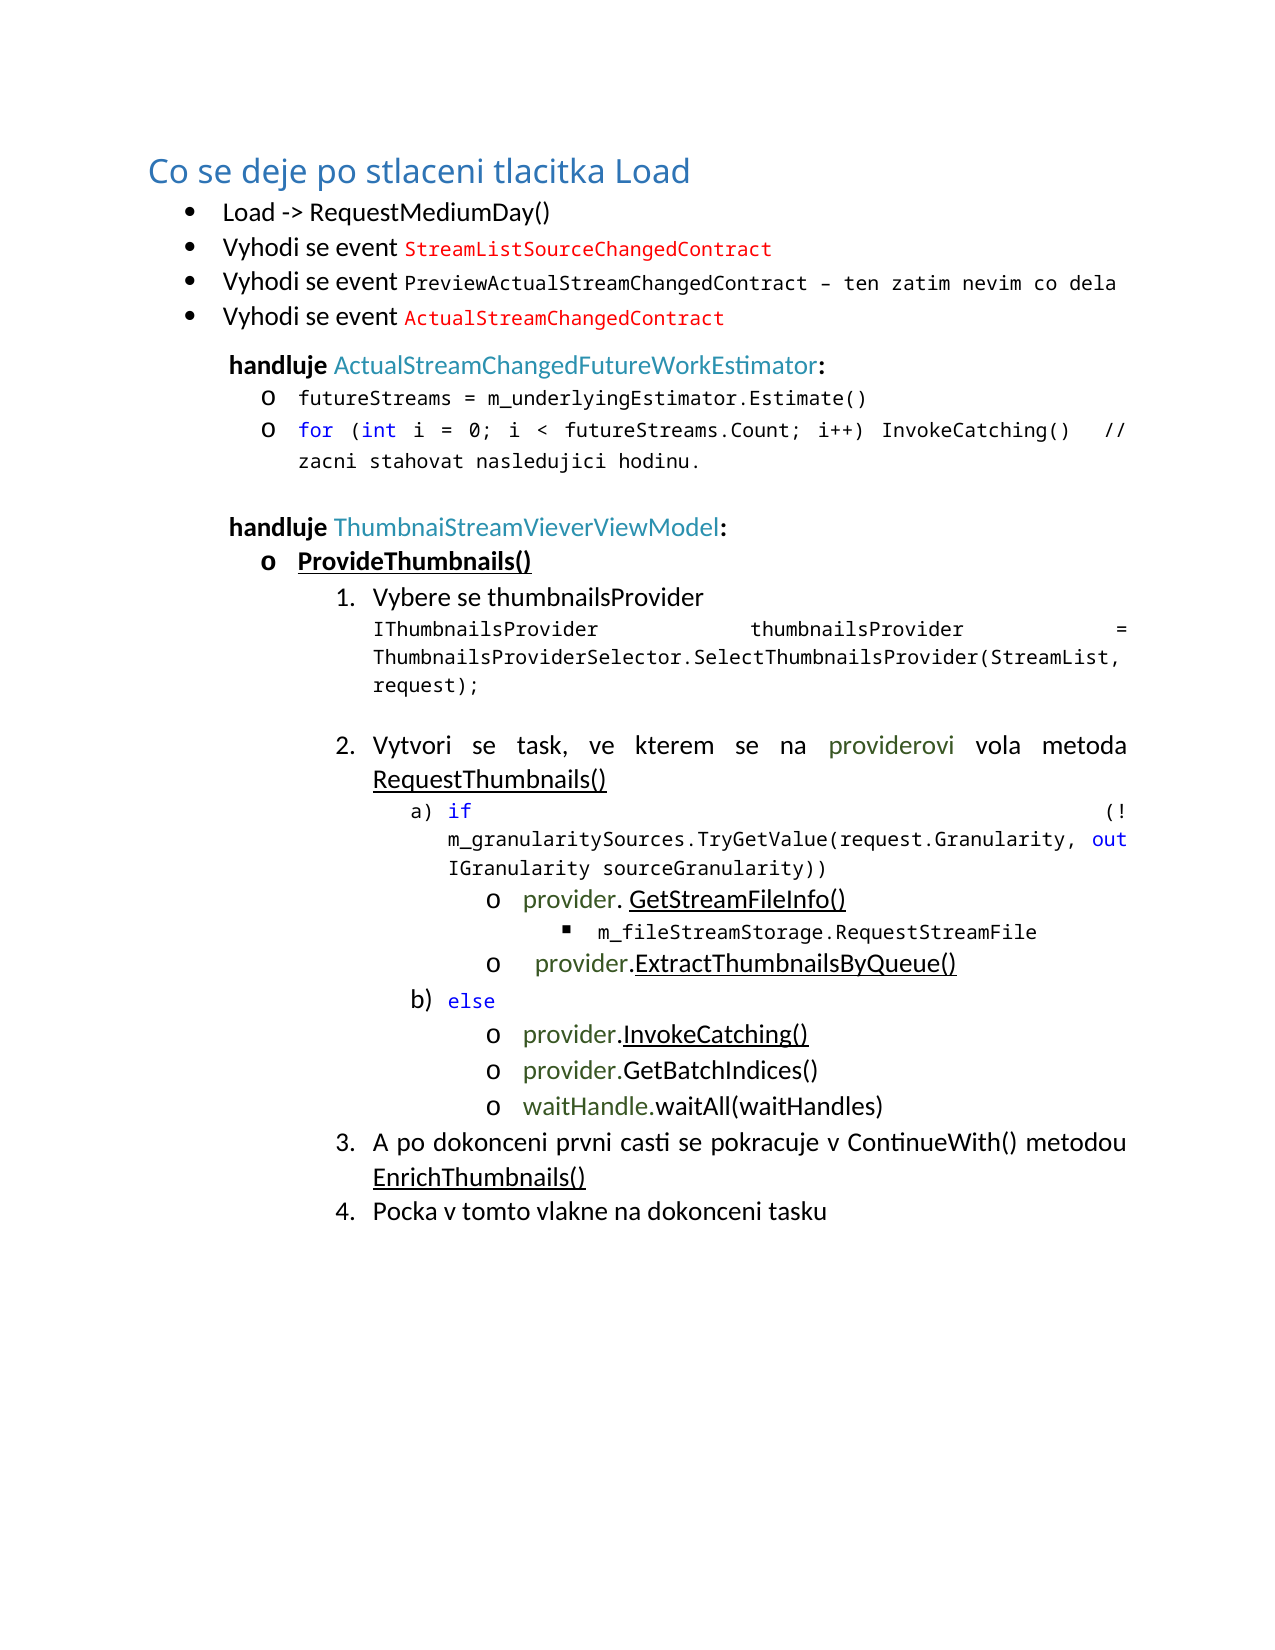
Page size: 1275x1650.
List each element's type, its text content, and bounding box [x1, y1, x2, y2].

list ProvideThumbnails() [260, 544, 1127, 579]
list Vybere se thumbnailsProvider [335, 581, 1127, 614]
list A po dokonceni prvni casti se pokracuje v ContinueWith() metodou EnrichThumbnails() [335, 1125, 1127, 1193]
list provider.InvokeCatching() [485, 1017, 1127, 1051]
list provider.ExtractThumbnailsByQueue() [485, 946, 1127, 981]
list handluje ActualStreamChangedFutureWorkEstimator: [223, 348, 1127, 381]
list else [410, 982, 1127, 1016]
list waitHandle.waitAll(waitHandles) [485, 1089, 1127, 1123]
list Pocka v tomto vlakne na dokonceni tasku [335, 1194, 1127, 1227]
list Vyhodi se event PreviewActualStreamChangedContract – ten zatim nevim co dela [185, 264, 1127, 297]
list provider.GetBatchIndices() [485, 1053, 1127, 1087]
list IThumbnailsProvider thumbnailsProvider = ThumbnailsProviderSelector.SelectThumbnailsProvider(StreamList, request); [373, 615, 1127, 699]
list futureStreams = m_underlyingEstimator.Estimate() [260, 383, 1127, 414]
list Vyhodi se event StreamListSourceChangedContract [185, 230, 1127, 263]
list provider. GetStreamFileInfo() [485, 882, 1127, 916]
list m_fileStreamStorage.RequestStreamFile [560, 918, 1127, 945]
list Load -> RequestMediumDay() [185, 195, 1127, 228]
list Vyhodi se event ActualStreamChangedContract [185, 299, 1127, 332]
subtitle Co se deje po stlaceni tlacitka Load [148, 148, 1127, 193]
list Vytvori se task, ve kterem se na providerovi vola metoda RequestThumbnails() [335, 728, 1127, 796]
list for (int i = 0; i < futureStreams.Count; i++) InvokeCatching() // zacni stahovat nasledujici hodinu. [260, 415, 1127, 474]
list if (!m_granularitySources.TryGetValue(request.Granularity, out IGranularity sourceGranularity)) [410, 797, 1127, 881]
list handluje ThumbnaiStreamVieverViewModel: [223, 510, 1127, 543]
